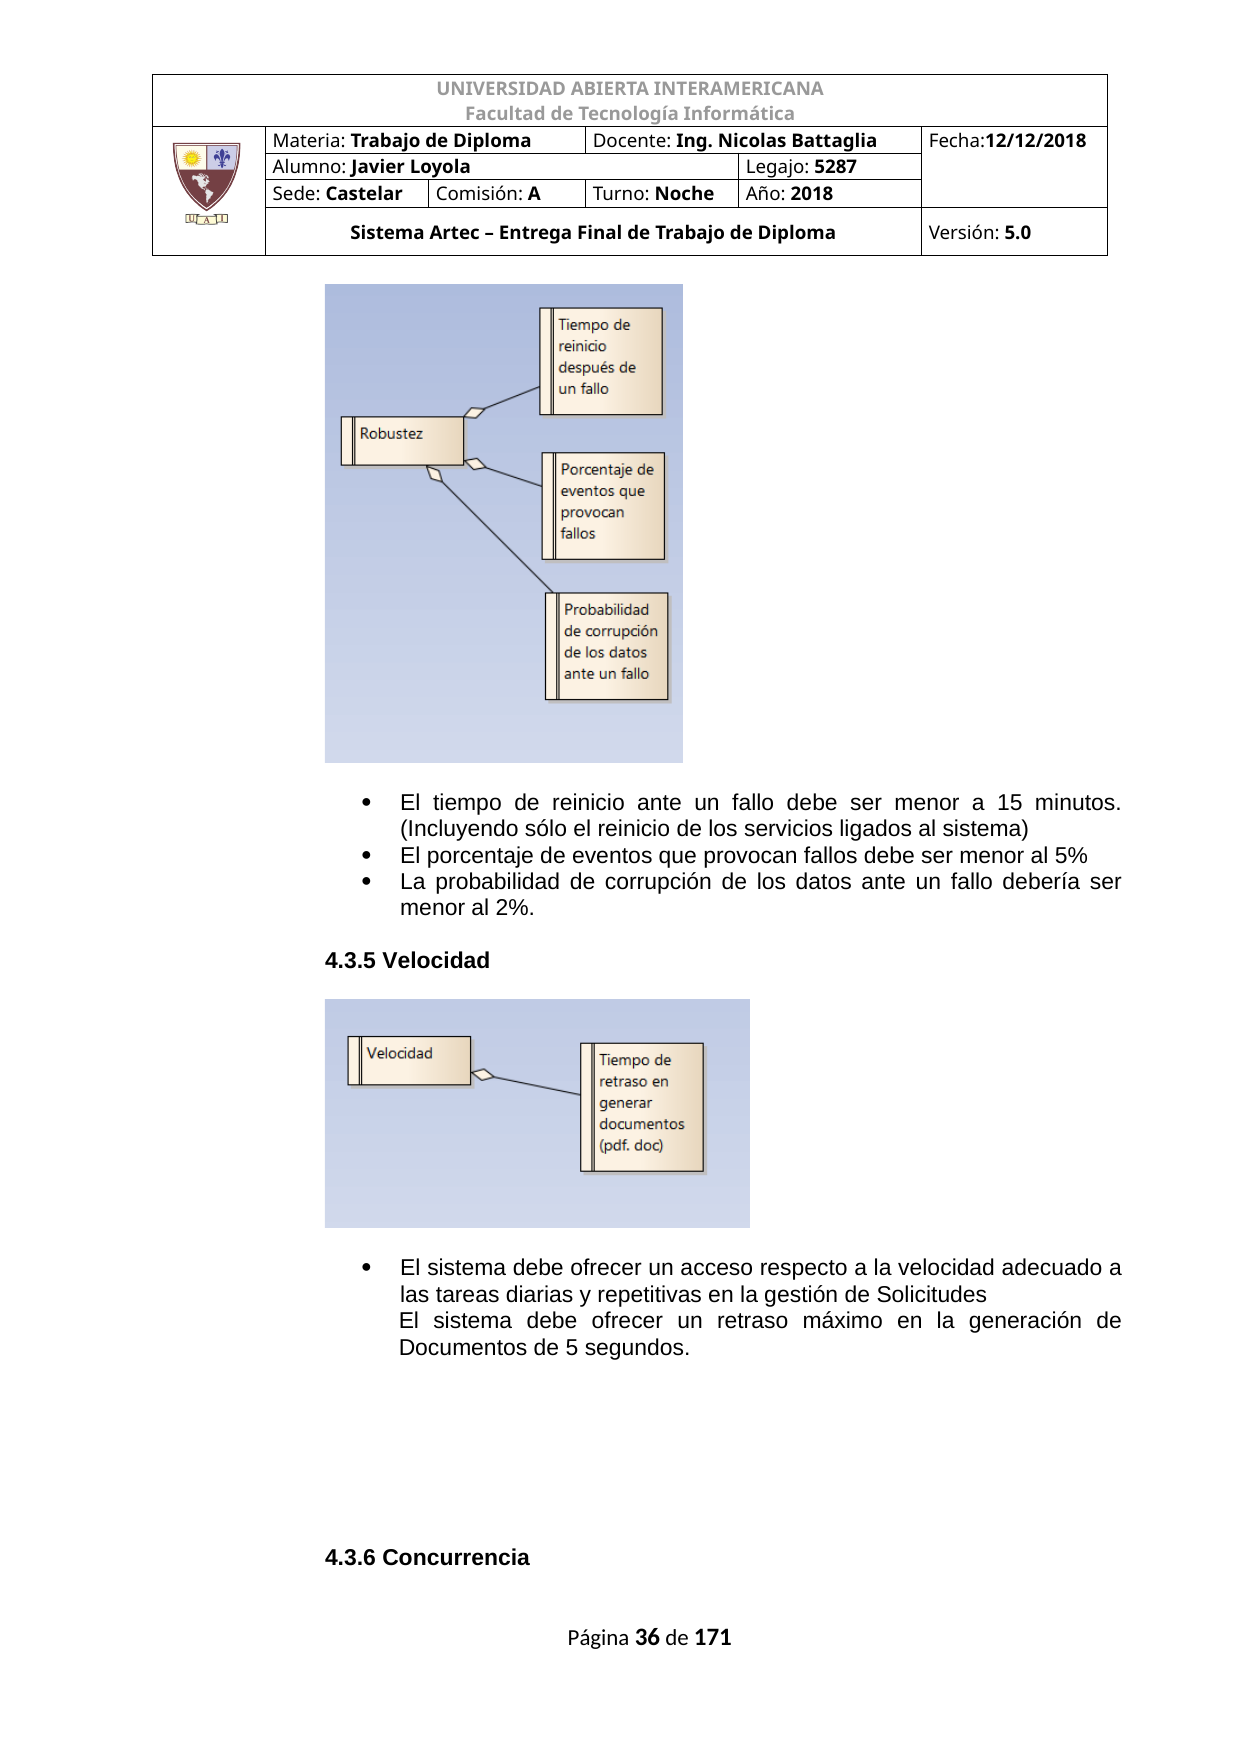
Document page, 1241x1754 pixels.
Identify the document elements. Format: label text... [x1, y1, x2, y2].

list El porcentaje de eventos que provocan fallos debe ser menor al 5% [362, 842, 1122, 868]
list El tiempo de reinicio ante un fallo debe ser menor a 15 minutos. (Incluyendo sólo el reinicio de los servicios ligados al sistema) [362, 789, 1122, 842]
text 4.3.6 Concurrencia [325, 1544, 1122, 1571]
list El sistema debe ofrecer un acceso respecto a la velocidad adecuado a las tareas diarias y repetitivas en la gestión de Solicitudes [362, 1254, 1122, 1307]
picture [324, 999, 750, 1228]
text 4.3.5 Velocidad [325, 947, 1122, 973]
text El sistema debe ofrecer un retraso máximo en la generación de Documentos de 5 segundos. [398, 1307, 1122, 1360]
picture [324, 284, 683, 763]
picture [157, 136, 257, 228]
list La probabilidad de corrupción de los datos ante un fallo debería ser menor al 2%. [362, 868, 1122, 921]
